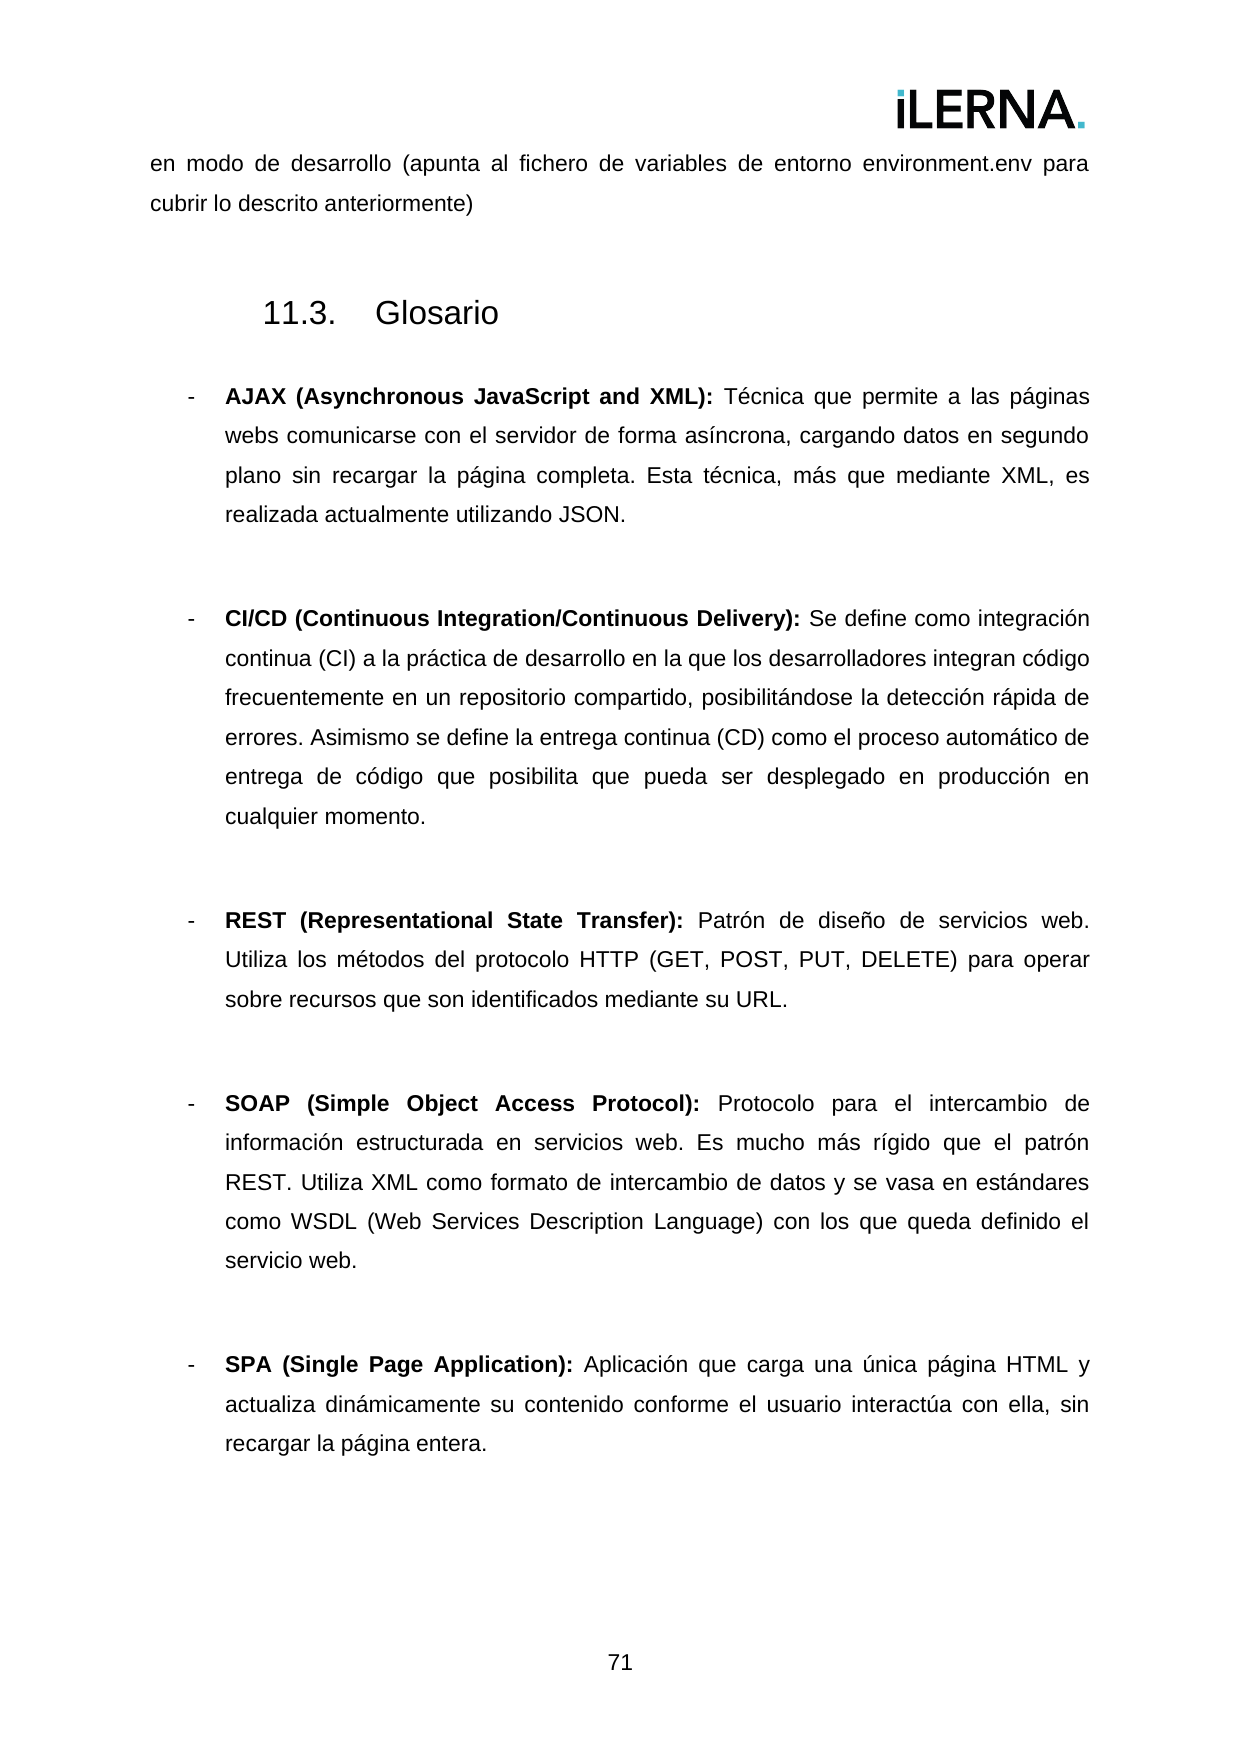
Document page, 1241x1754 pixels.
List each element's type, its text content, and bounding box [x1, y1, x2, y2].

list REST (Representational State Transfer): Patrón de diseño de servicios web. Utiliza los métodos del protocolo HTTP (GET, POST, PUT, DELETE) para operar sobre recursos que son identificados mediante su URL. [187, 907, 1090, 1012]
picture [891, 87, 1091, 131]
list SOAP (Simple Object Access Protocol): Protocolo para el intercambio de información estructurada en servicios web. Es mucho más rígido que el patrón REST. Utiliza XML como formato de intercambio de datos y se vasa en estándares como WSDL (Web Services Description Language) con los que queda definido el servicio web. [187, 1089, 1090, 1274]
list CI/CD (Continuous Integration/Continuous Delivery): Se define como integración continua (CI) a la práctica de desarrollo en la que los desarrolladores integran código frecuentemente en un repositorio compartido, posibilitándose la detección rápida de errores. Asimismo se define la entrega continua (CD) como el proceso automático de entrega de código que posibilita que pueda ser desplegado en producción en cualquier momento. [187, 605, 1090, 829]
list SPA (Single Page Application): Aplicación que carga una única página HTML y actualiza dinámicamente su contenido conforme el usuario interactúa con ella, sin recargar la página entera. [187, 1351, 1090, 1457]
list AJAX (Asynchronous JavaScript and XML): Técnica que permite a las páginas webs comunicarse con el servidor de forma asíncrona, cargando datos en segundo plano sin recargar la página completa. Esta técnica, más que mediante XML, es realizada actualmente utilizando JSON. [187, 383, 1090, 528]
subtitle Glosario [262, 293, 1090, 332]
